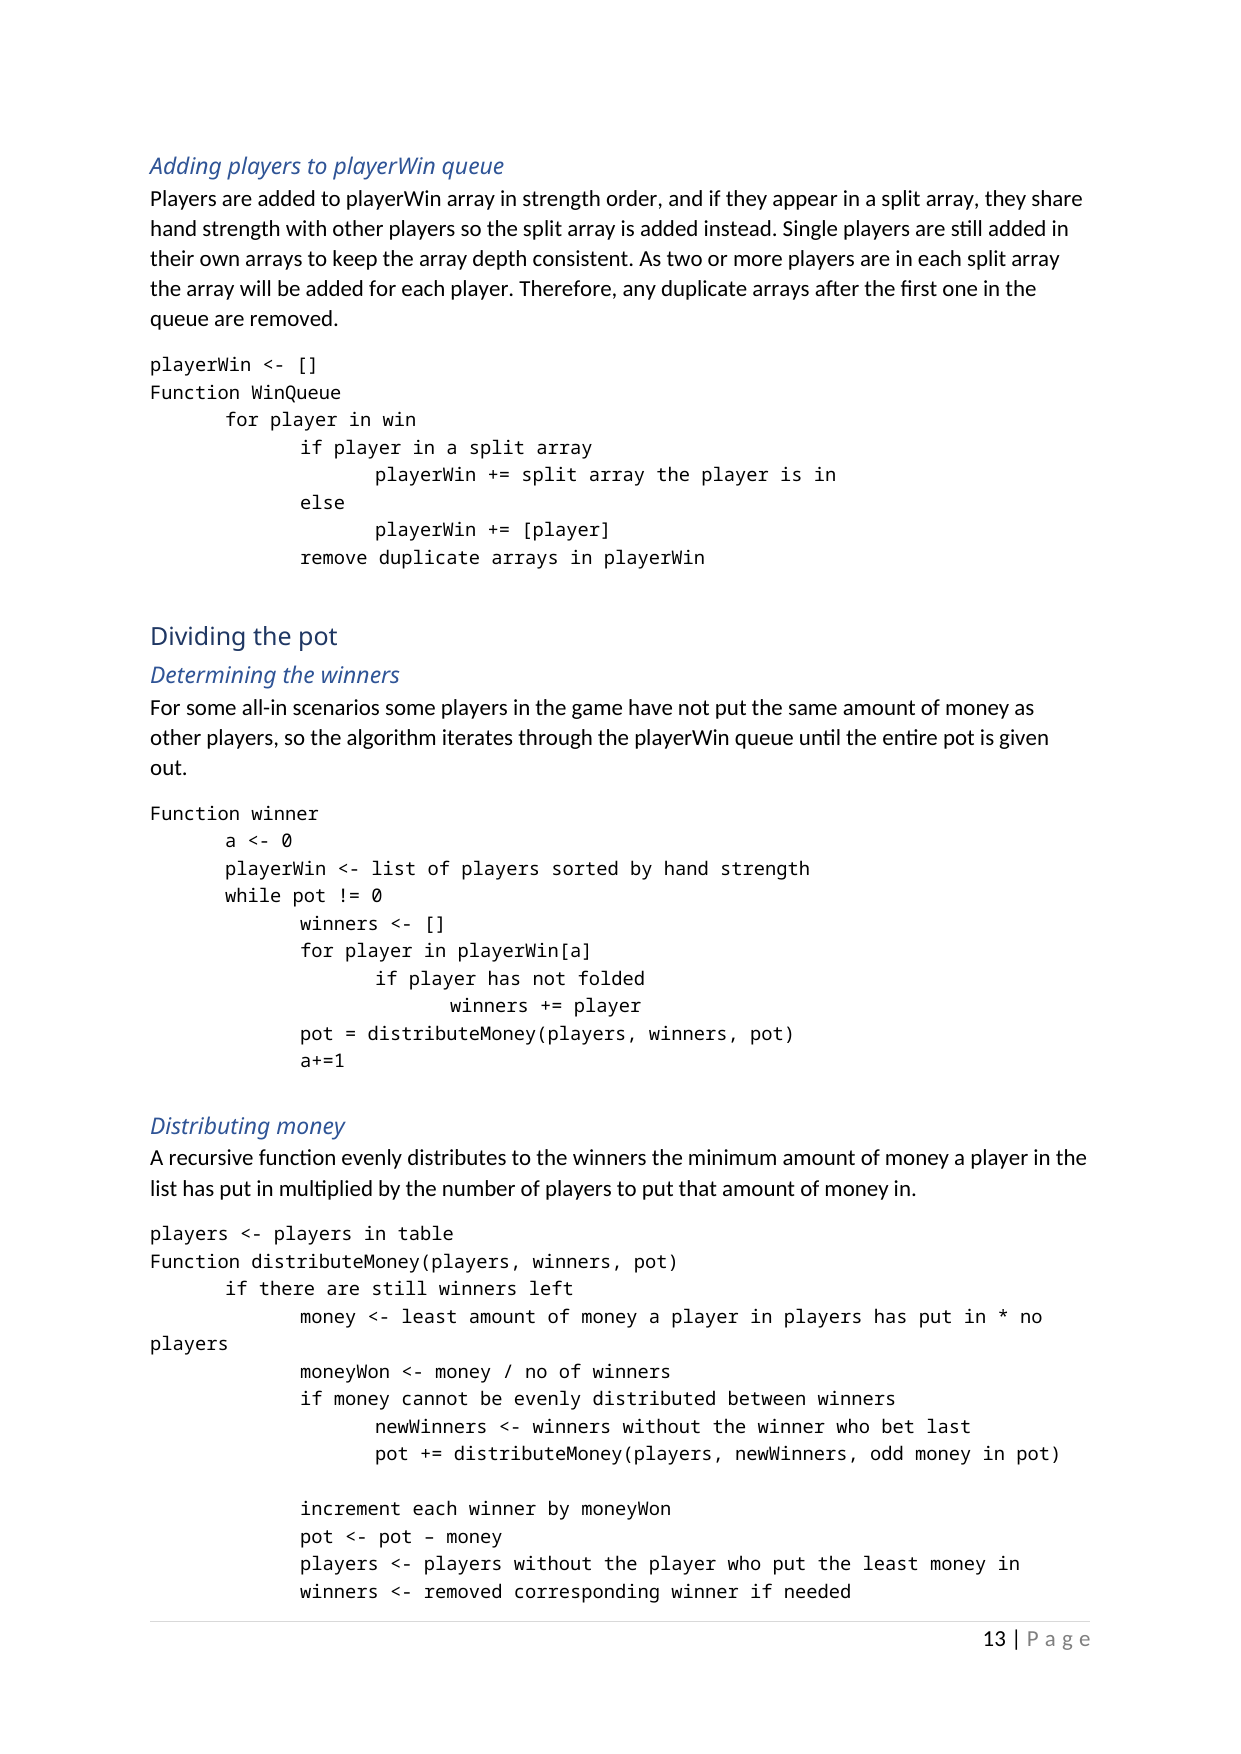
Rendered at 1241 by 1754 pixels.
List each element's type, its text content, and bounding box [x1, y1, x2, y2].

text if there are still winners left [150, 1276, 1090, 1301]
subtitle Distributing money [150, 1110, 1090, 1141]
text Players are added to playerWin array in strength order, and if they appear in a split array, they share hand strength with other players so the split array is added instead. Single players are still added in their own arrays to keep the array depth consistent. As two or more players are in each split array the array will be added for each player. Therefore, any duplicate arrays after the first one in the queue are removed. [150, 184, 1090, 333]
text for player in playerWin[a] [150, 938, 1090, 963]
subtitle Determining the winners [150, 659, 1090, 691]
text winners += player [150, 993, 1090, 1018]
text if player in a split array [150, 434, 1090, 459]
text playerWin += [player] [150, 516, 1090, 542]
text moneyWon <- money / no of winners [150, 1358, 1090, 1383]
subtitle Adding players to playerWin queue [150, 150, 1090, 181]
text For some all-in scenarios some players in the game have not put the same amount of money as other players, so the algorithm iterates through the playerWin queue until the entire pot is given out. [150, 693, 1090, 781]
text A recursive function evenly distributes to the winners the minimum amount of money a player in the list has put in multiplied by the number of players to put that amount of money in. [150, 1143, 1090, 1202]
subtitle Dividing the pot [150, 618, 1090, 652]
text if money cannot be evenly distributed between winners [150, 1386, 1090, 1411]
text Function winner [150, 800, 1090, 826]
text money <- least amount of money a player in players has put in * no players [150, 1303, 1090, 1356]
text a <- 0 [150, 828, 1090, 853]
text newWinners <- winners without the winner who bet last [150, 1413, 1090, 1438]
text if player has not folded [150, 965, 1090, 991]
text remove duplicate arrays in playerWin [150, 544, 1090, 569]
text players <- players without the player who put the least money in [150, 1551, 1090, 1576]
text playerWin <- list of players sorted by hand strength [150, 855, 1090, 881]
text players <- players in table [150, 1221, 1090, 1246]
text playerWin += split array the player is in [150, 461, 1090, 487]
text pot += distributeMoney(players, newWinners, odd money in pot) [150, 1441, 1090, 1466]
text a+=1 [150, 1048, 1090, 1073]
text increment each winner by moneyWon [150, 1496, 1090, 1521]
text Function distributeMoney(players, winners, pot) [150, 1248, 1090, 1273]
text while pot != 0 [150, 883, 1090, 908]
text for player in win [150, 406, 1090, 432]
text pot <- pot – money [150, 1523, 1090, 1548]
text winners <- removed corresponding winner if needed [150, 1578, 1090, 1603]
text Function WinQueue [150, 379, 1090, 404]
text winners <- [] [150, 910, 1090, 936]
text else [150, 489, 1090, 514]
text playerWin <- [] [150, 351, 1090, 377]
text pot = distributeMoney(players, winners, pot) [150, 1020, 1090, 1046]
